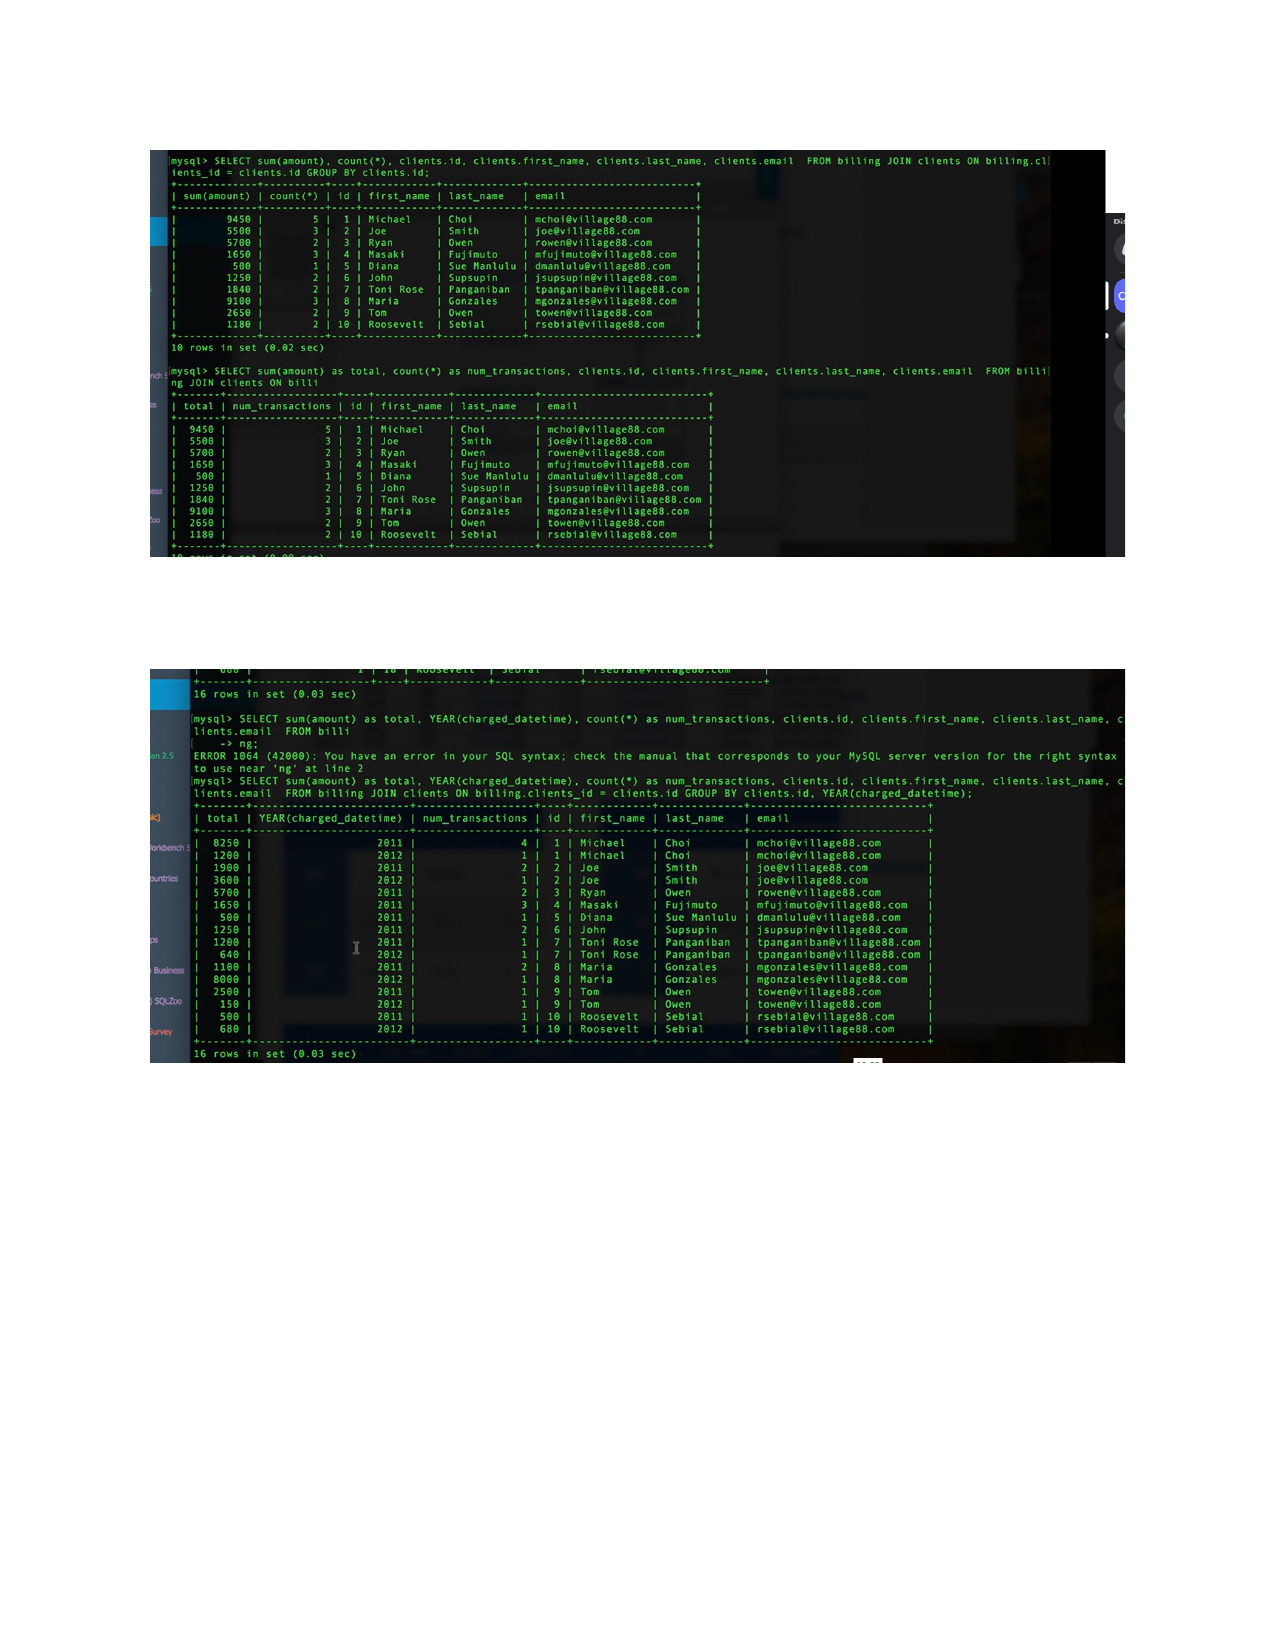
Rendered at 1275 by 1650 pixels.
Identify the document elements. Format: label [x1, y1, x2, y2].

picture [150, 669, 1125, 1063]
picture [150, 150, 1125, 557]
